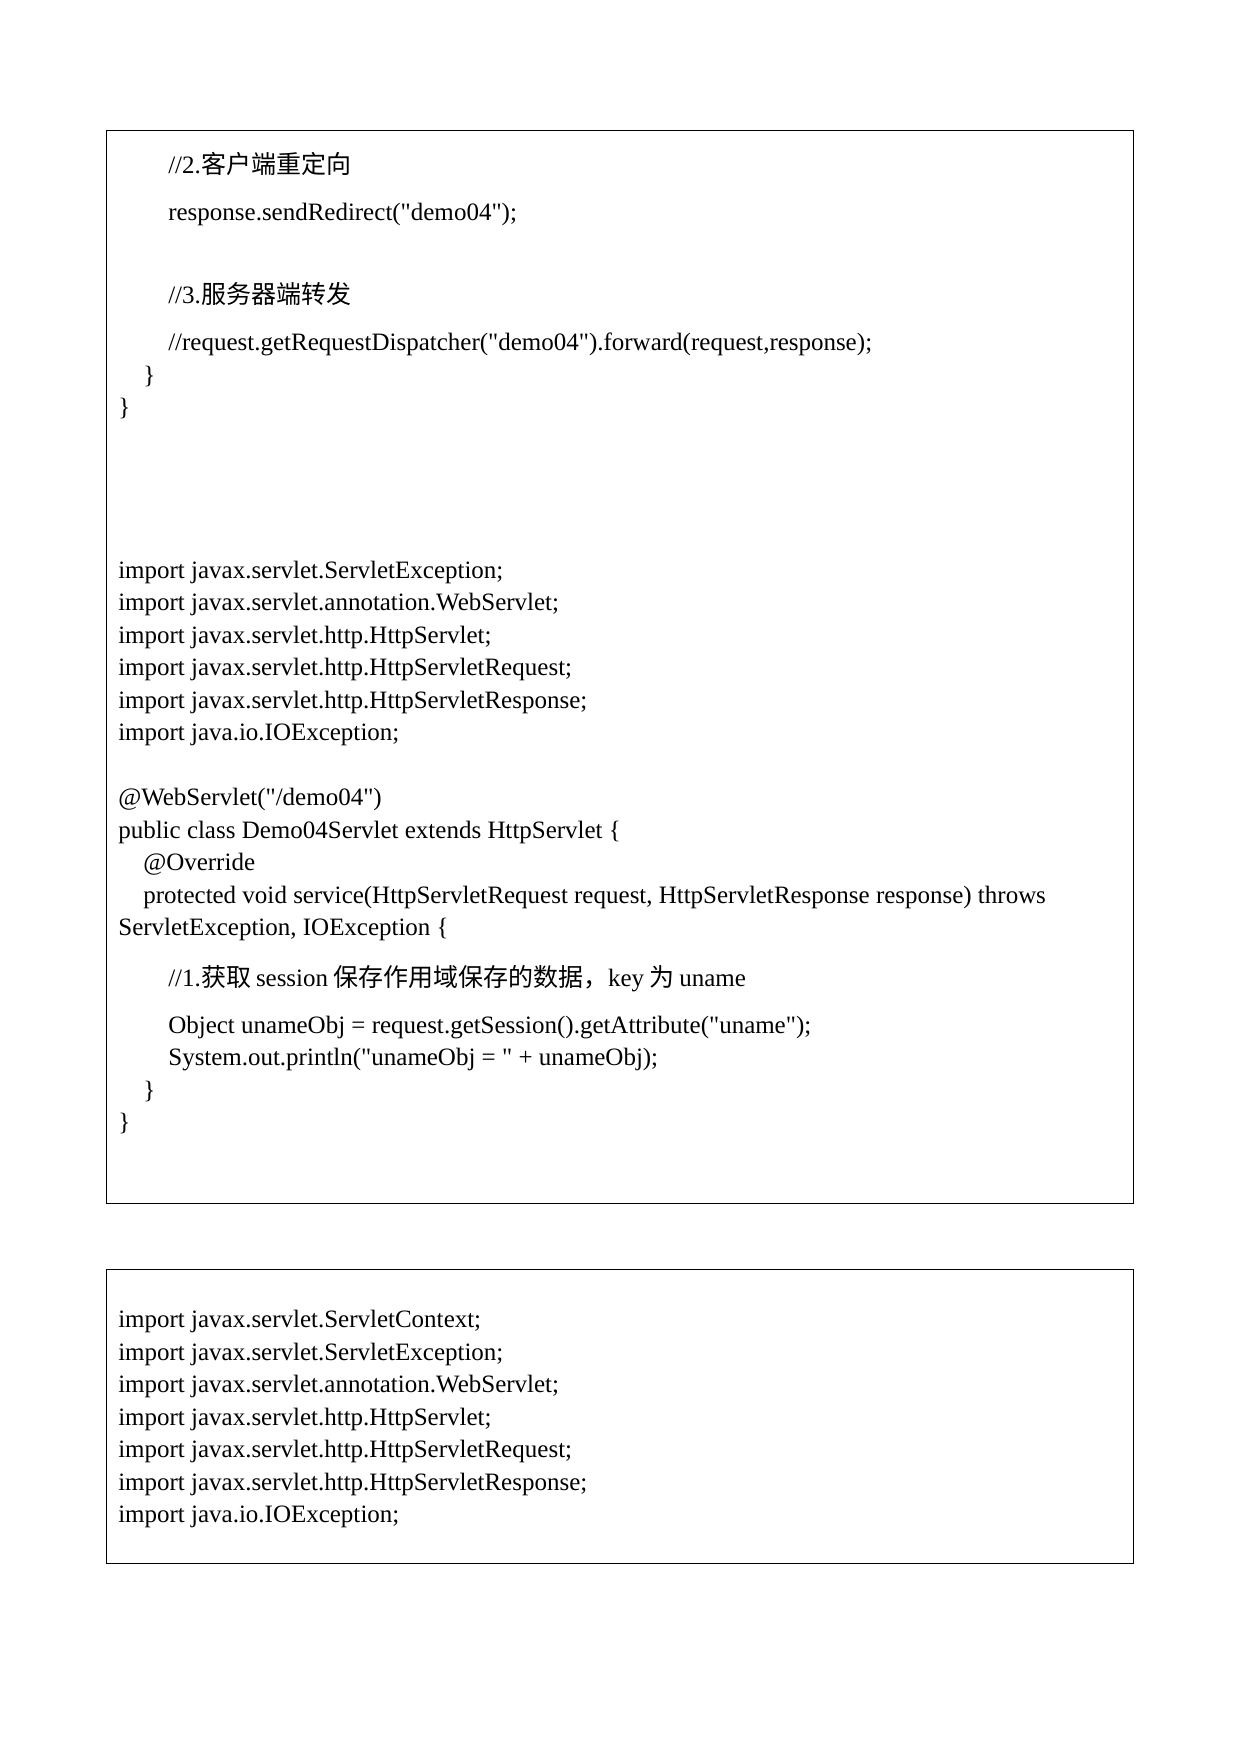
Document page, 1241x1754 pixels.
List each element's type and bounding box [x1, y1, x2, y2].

table_header [107, 131, 1133, 1203]
table_header [107, 1270, 1133, 1563]
